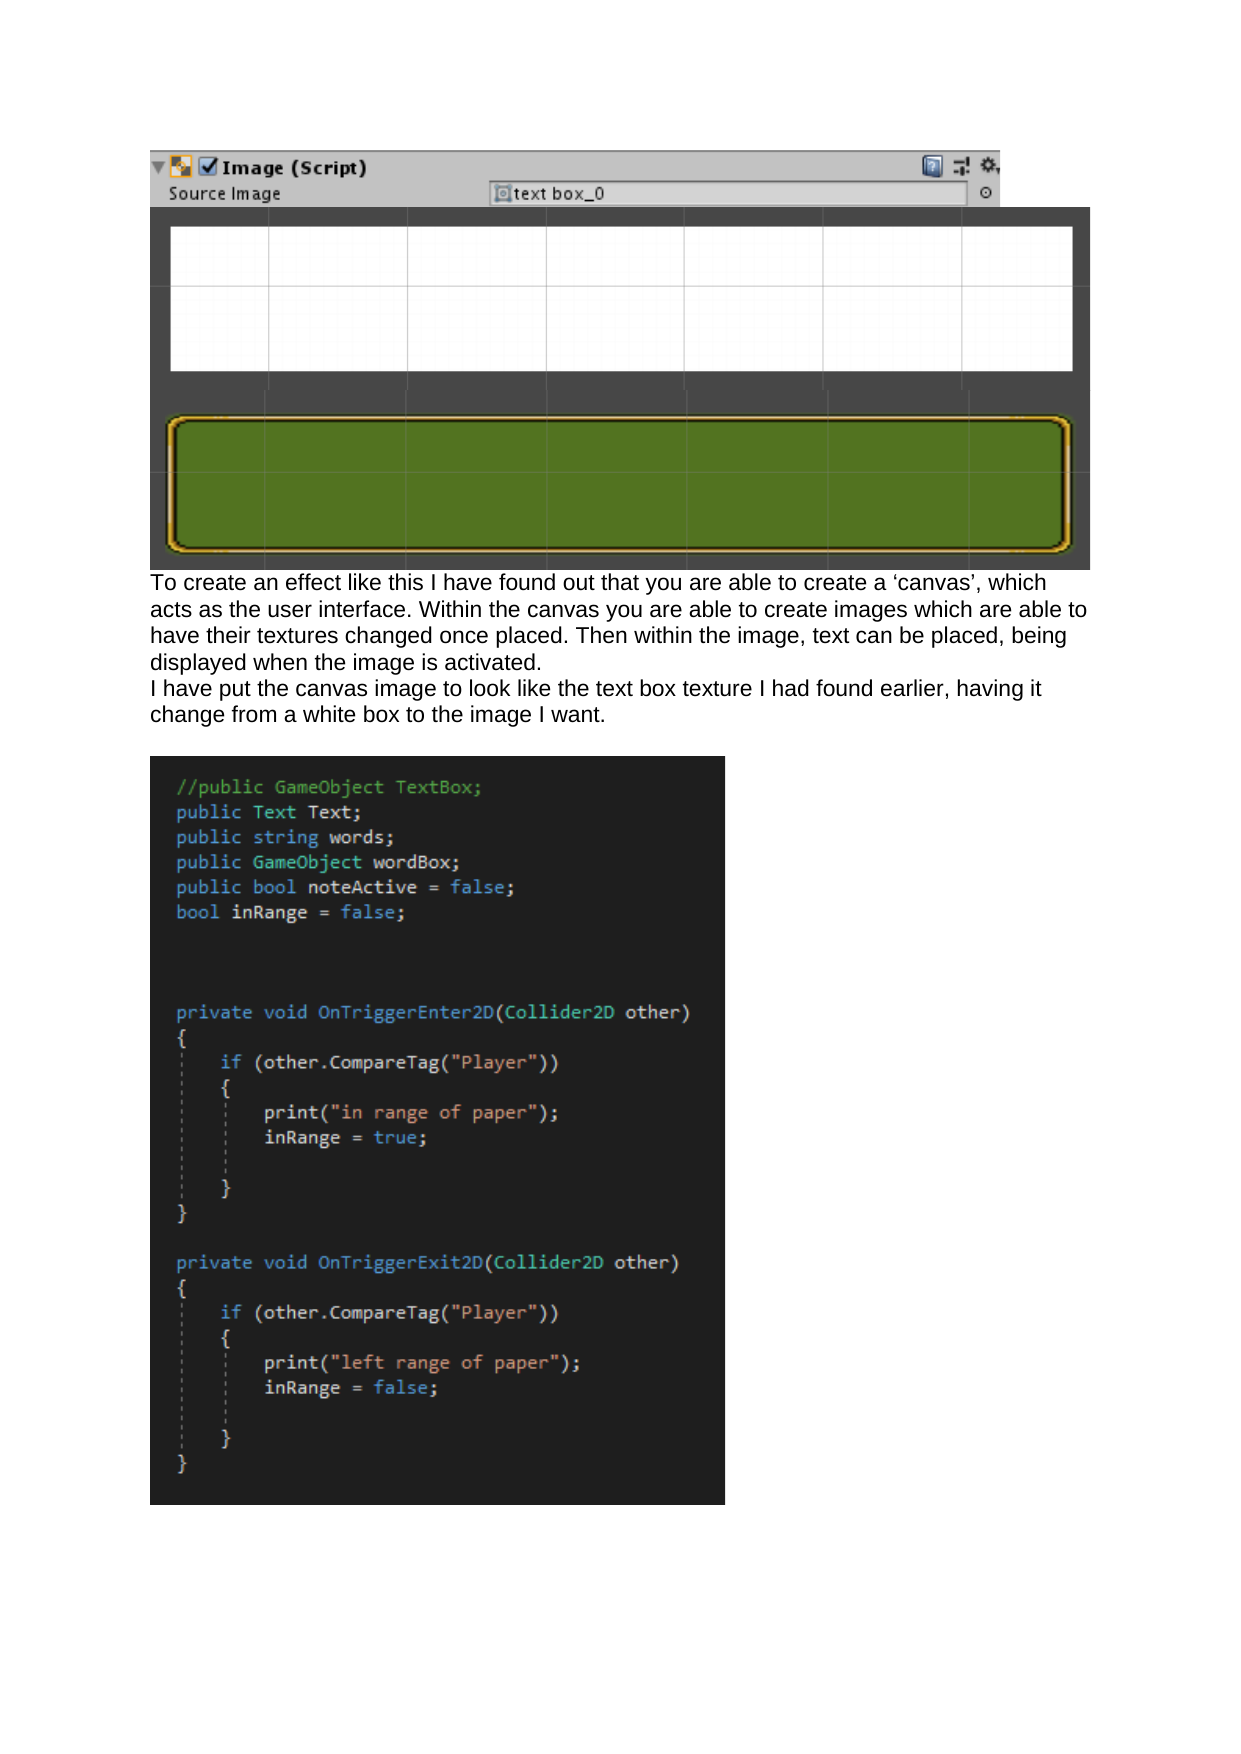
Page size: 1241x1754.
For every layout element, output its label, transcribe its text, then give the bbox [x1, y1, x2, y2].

text I have put the canvas image to look like the text box texture I had found earlier, having it change from a white box to the image I want. [150, 675, 1090, 727]
text To create an effect like this I have found out that you are able to create a ‘canvas’, which acts as the user interface. Within the canvas you are able to create images which are able to have their textures changed once placed. Then within the image, text can be placed, being displayed when the image is activated. [150, 570, 1090, 675]
picture [150, 756, 725, 1505]
picture [150, 150, 1091, 570]
